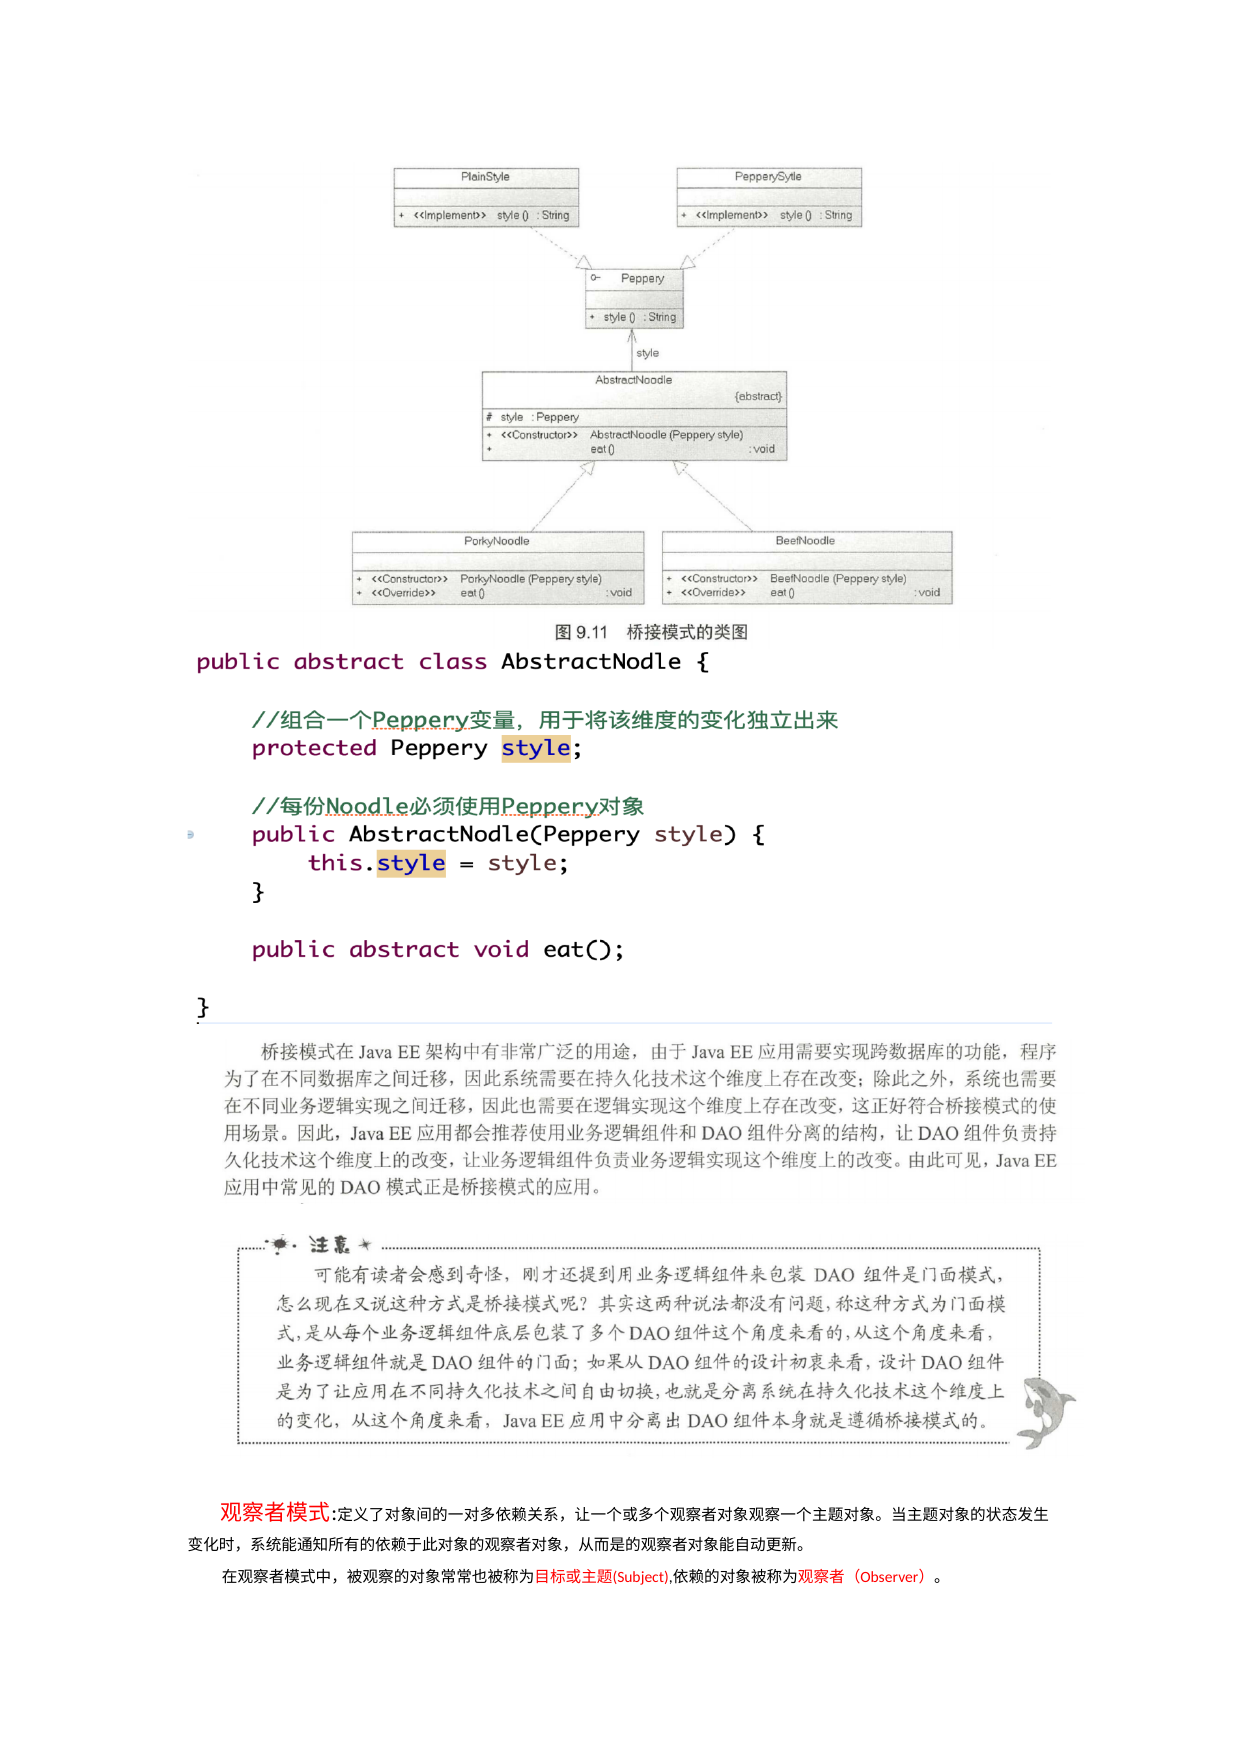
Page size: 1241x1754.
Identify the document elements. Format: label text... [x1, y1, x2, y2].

list 在观察者模式中，被观察的对象常常也被称为目标或主题(Subject),依赖的对象被称为观察者（Observer）。 [187, 1559, 1053, 1592]
picture [220, 1039, 1085, 1204]
list 观察者模式:定义了对象间的一对多依赖关系，让一个或多个观察者对象观察一个主题对象。当主题对象的状态发生变化时，系统能通知所有的依赖于此对象的观察者对象，从而是的观察者对象能自动更新。 [187, 1494, 1053, 1559]
picture [187, 162, 1053, 1024]
picture [220, 1234, 1085, 1458]
